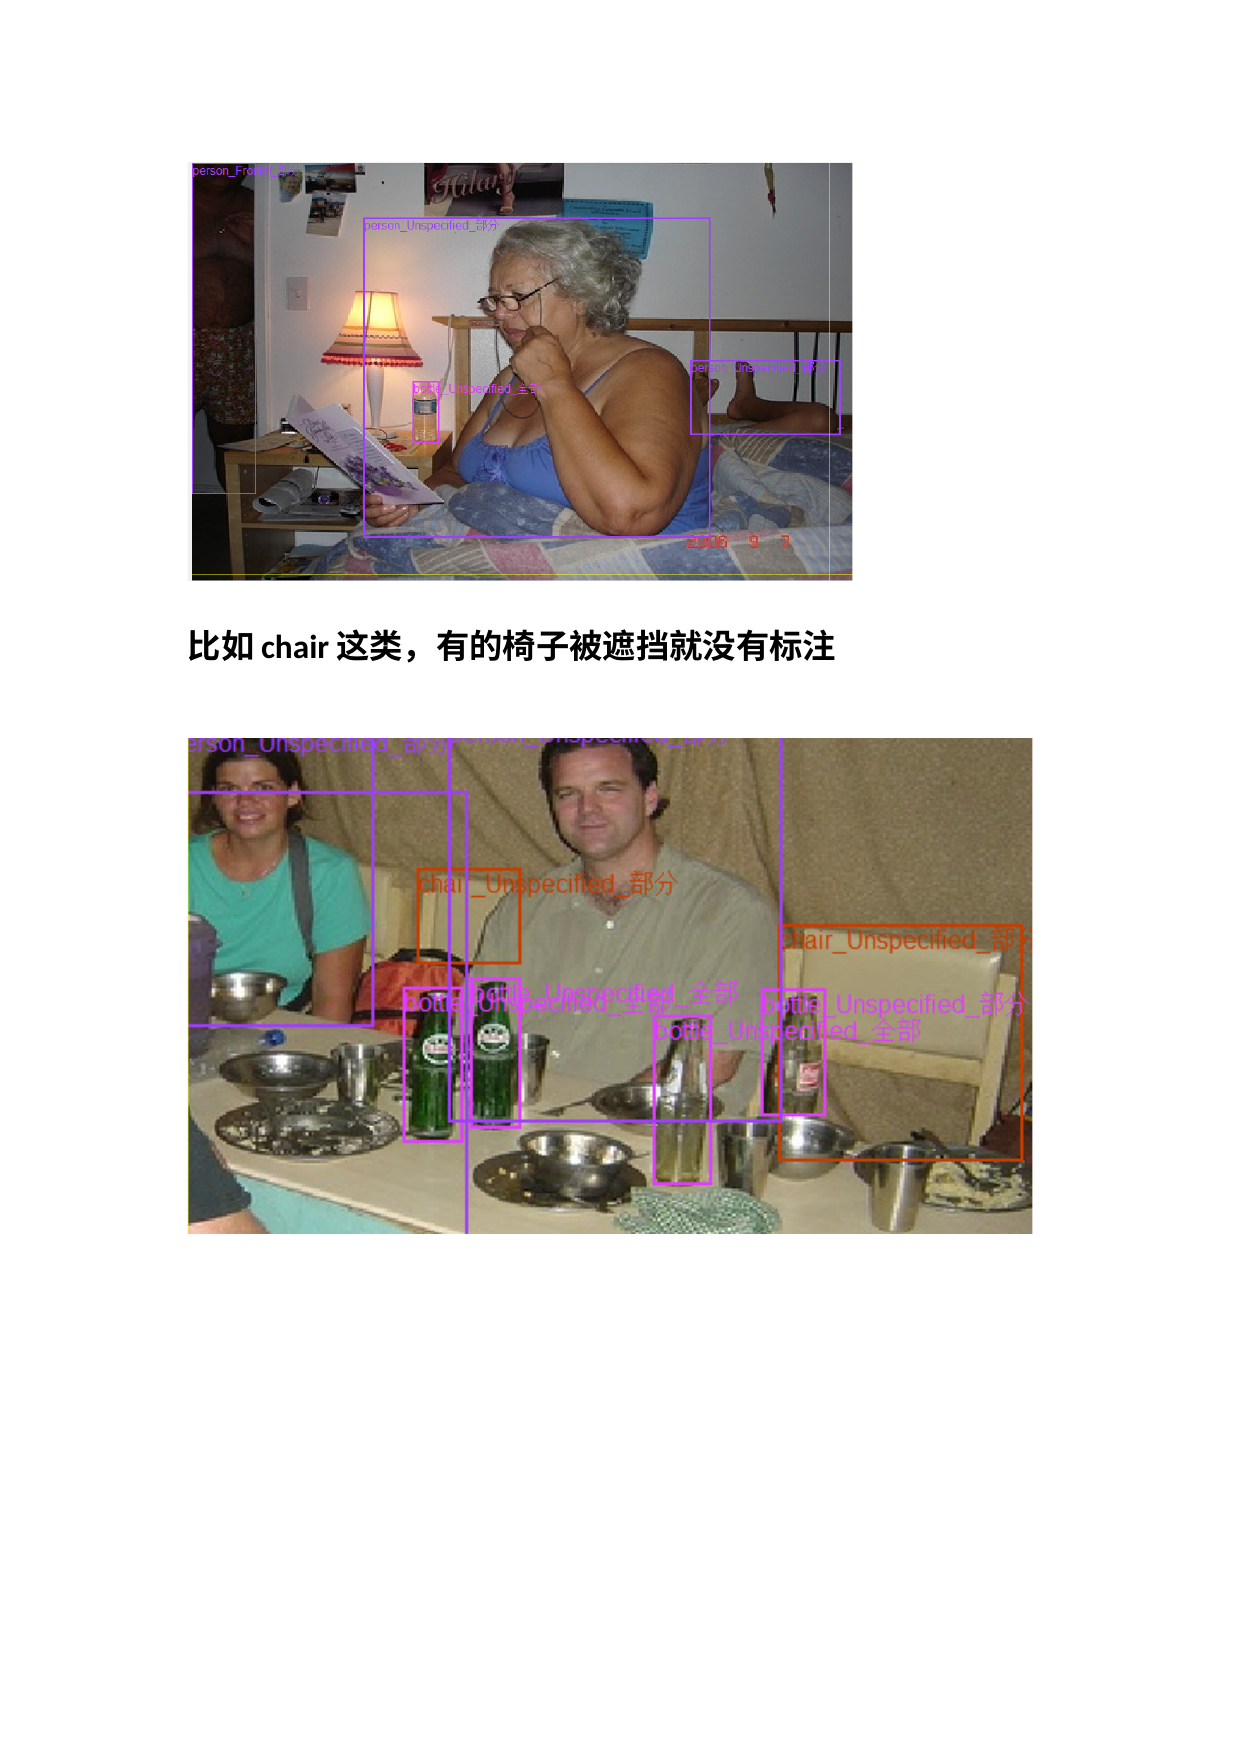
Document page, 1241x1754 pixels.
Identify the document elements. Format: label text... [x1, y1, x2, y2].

picture [187, 738, 1033, 1234]
subtitle 比如chair这类，有的椅子被遮挡就没有标注 [187, 612, 1053, 677]
picture [187, 162, 853, 581]
